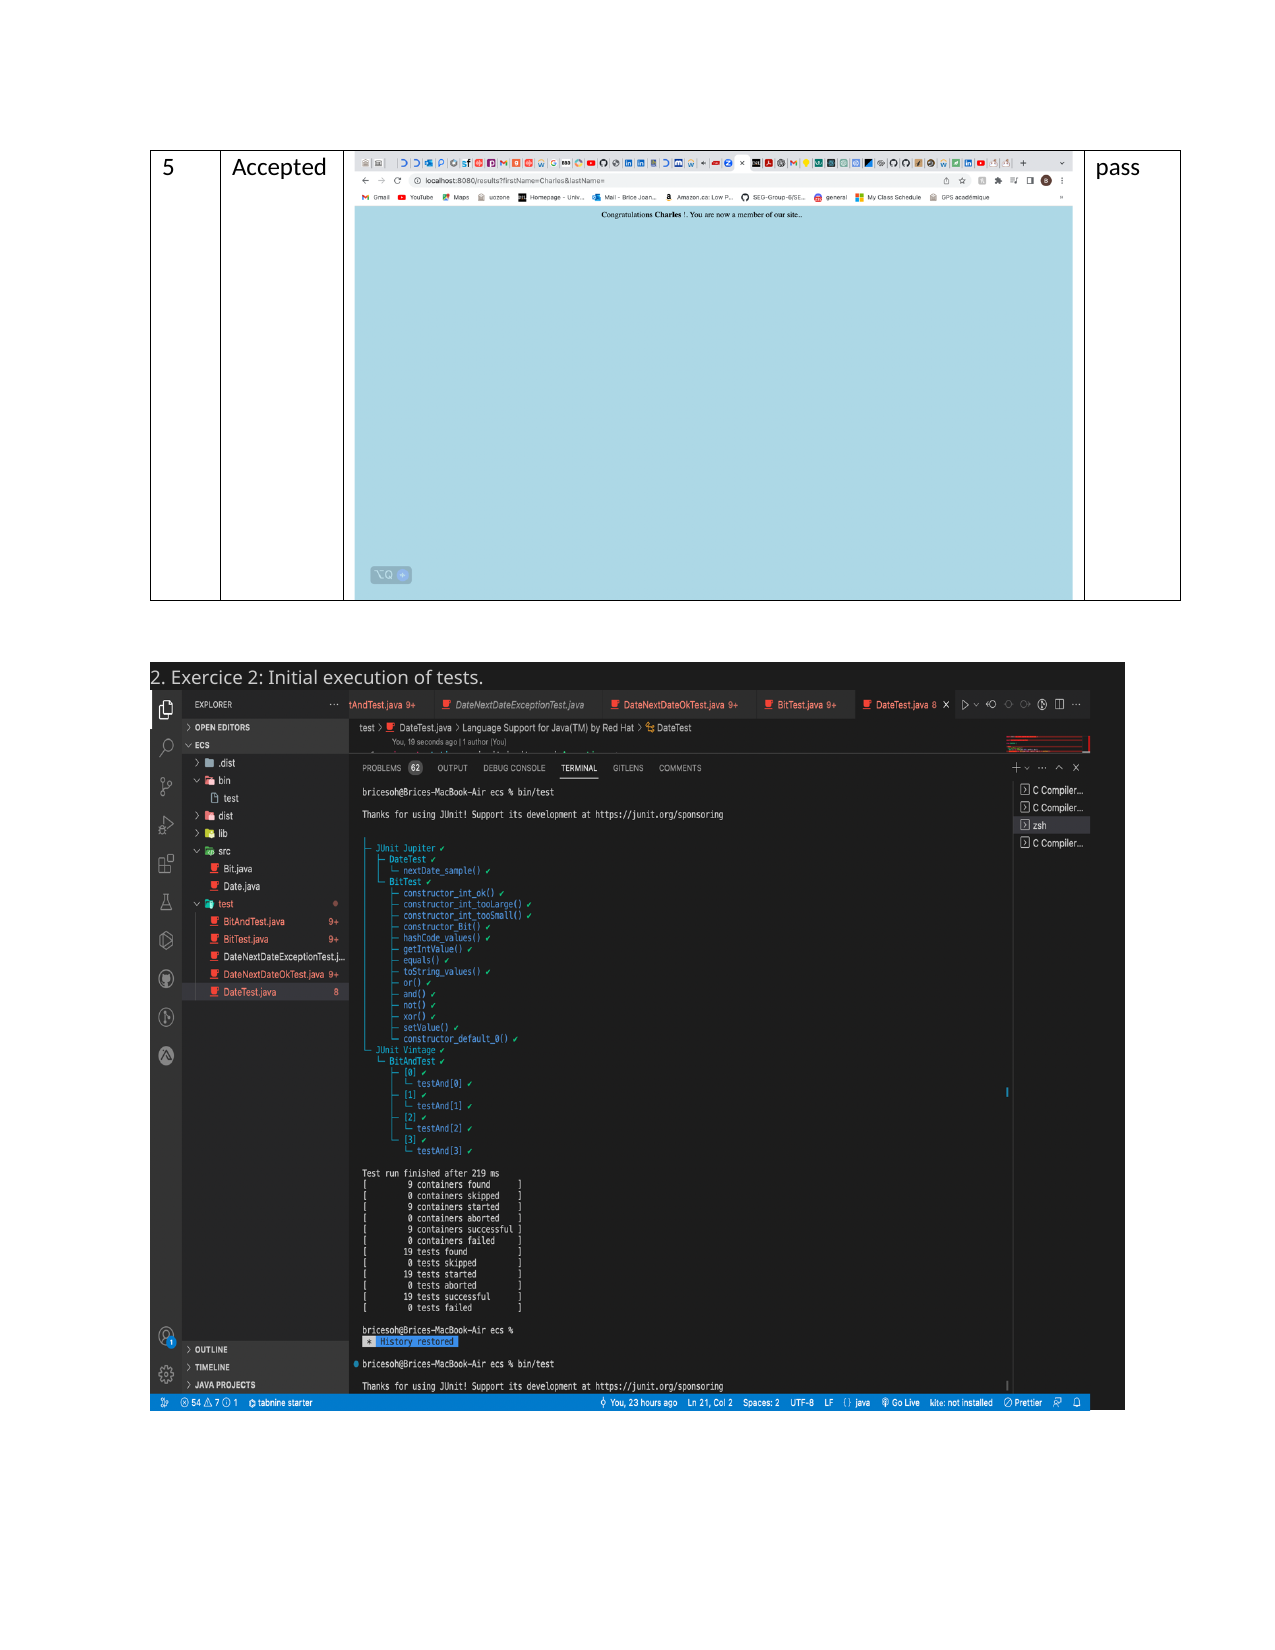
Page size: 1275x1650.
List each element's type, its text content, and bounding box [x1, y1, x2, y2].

table_cell [1073, 151, 1084, 600]
text 2. Exercice 2: Initial execution of tests. [150, 662, 1125, 690]
picture [354, 151, 1073, 600]
table_cell Accepted [221, 151, 343, 600]
table_cell pass [1085, 151, 1180, 600]
picture [150, 690, 1091, 1411]
table_cell [344, 151, 354, 600]
table_cell 5 [151, 151, 220, 600]
